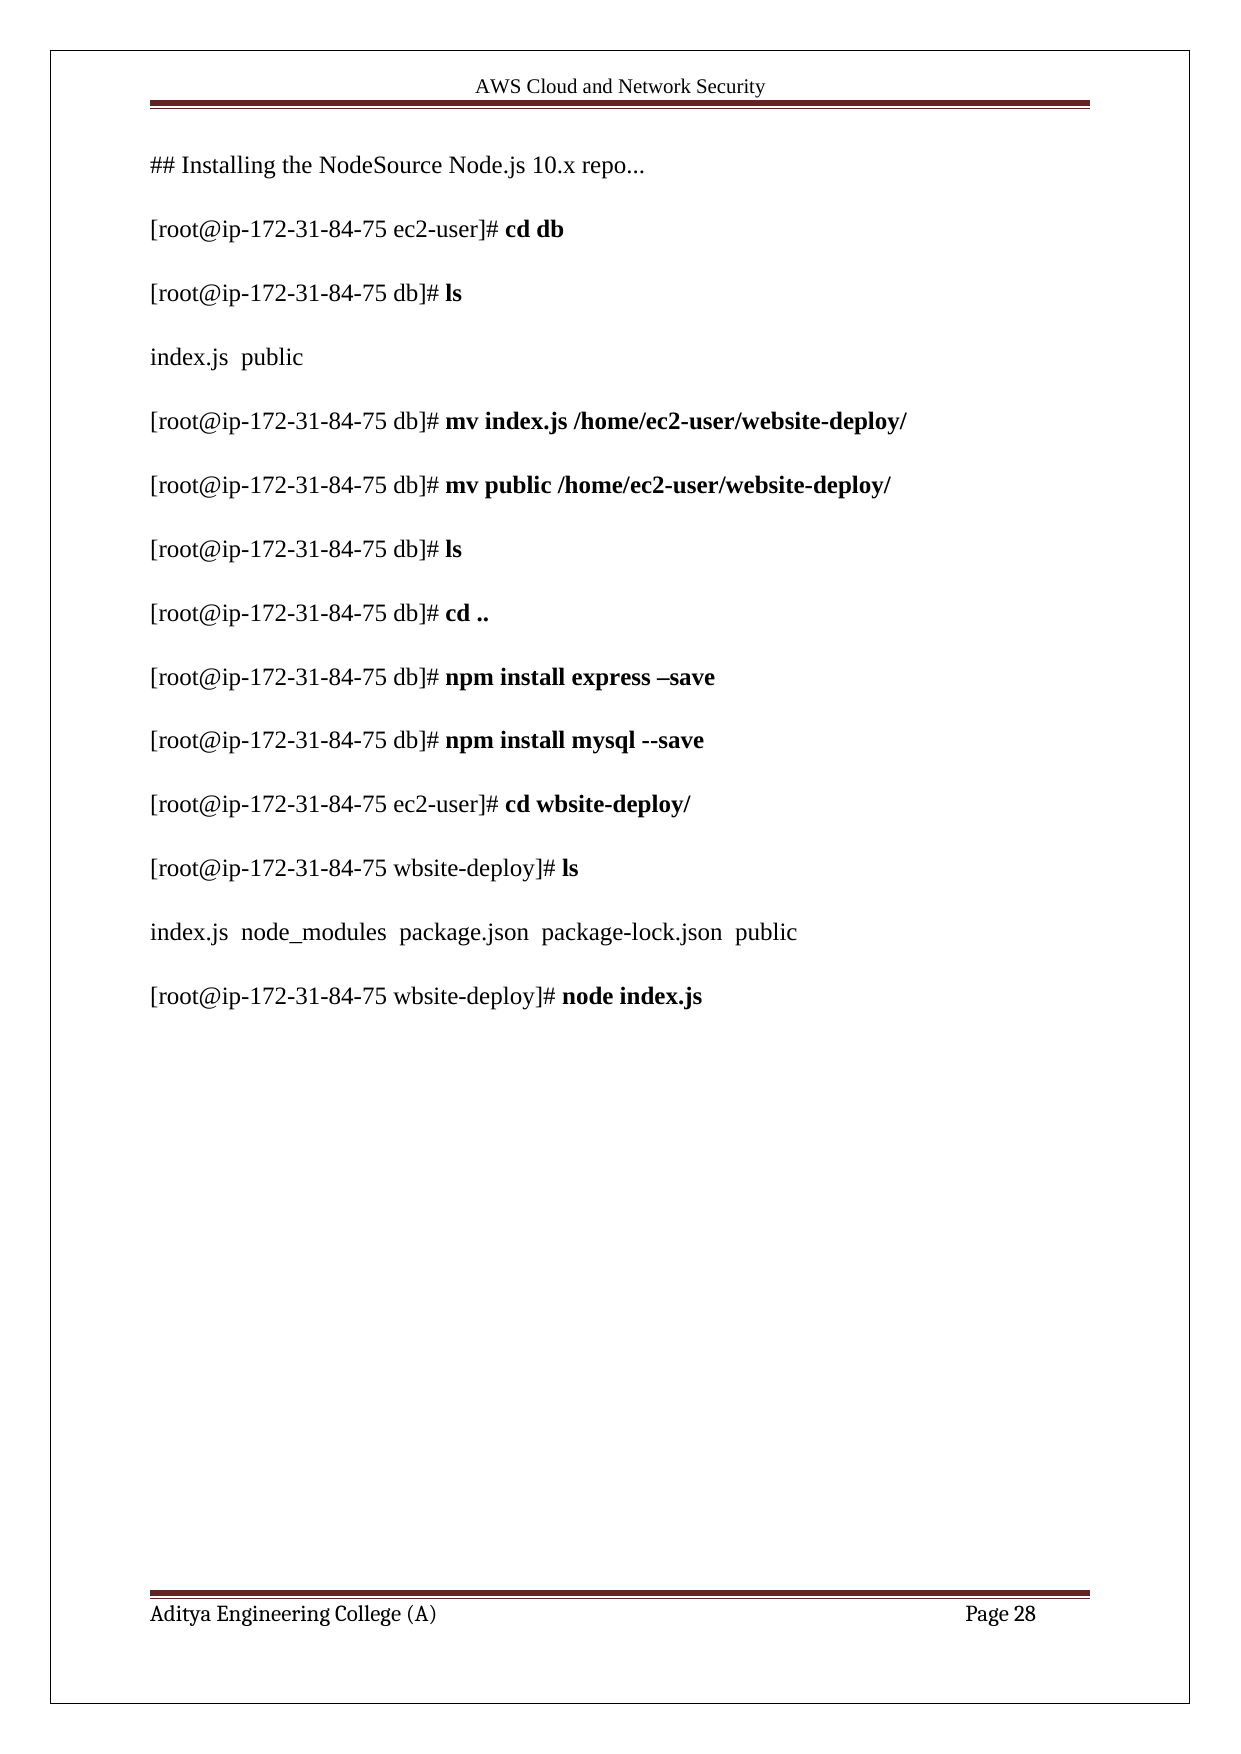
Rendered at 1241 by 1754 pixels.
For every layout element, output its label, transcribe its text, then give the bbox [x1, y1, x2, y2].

text [root@ip-172-31-84-75 db]# mv public /home/ec2-user/website-deploy/ [150, 470, 1090, 498]
text [root@ip-172-31-84-75 db]# npm install mysql --save [150, 726, 1090, 754]
text [root@ip-172-31-84-75 ec2-user]# cd wbsite-deploy/ [150, 789, 1090, 818]
text index.js node_modules package.json package-lock.json public [150, 917, 1090, 946]
text [root@ip-172-31-84-75 db]# ls [150, 278, 1090, 307]
text [root@ip-172-31-84-75 db]# mv index.js /home/ec2-user/website-deploy/ [150, 406, 1090, 434]
text [root@ip-172-31-84-75 db]# cd .. [150, 598, 1090, 626]
text [root@ip-172-31-84-75 db]# npm install express –save [150, 662, 1090, 690]
text index.js public [150, 342, 1090, 371]
text [root@ip-172-31-84-75 wbsite-deploy]# ls [150, 853, 1090, 882]
text [root@ip-172-31-84-75 ec2-user]# cd db [150, 214, 1090, 243]
text [root@ip-172-31-84-75 wbsite-deploy]# node index.js [150, 981, 1090, 1010]
text ## Installing the NodeSource Node.js 10.x repo... [150, 150, 1090, 179]
text [root@ip-172-31-84-75 db]# ls [150, 534, 1090, 562]
